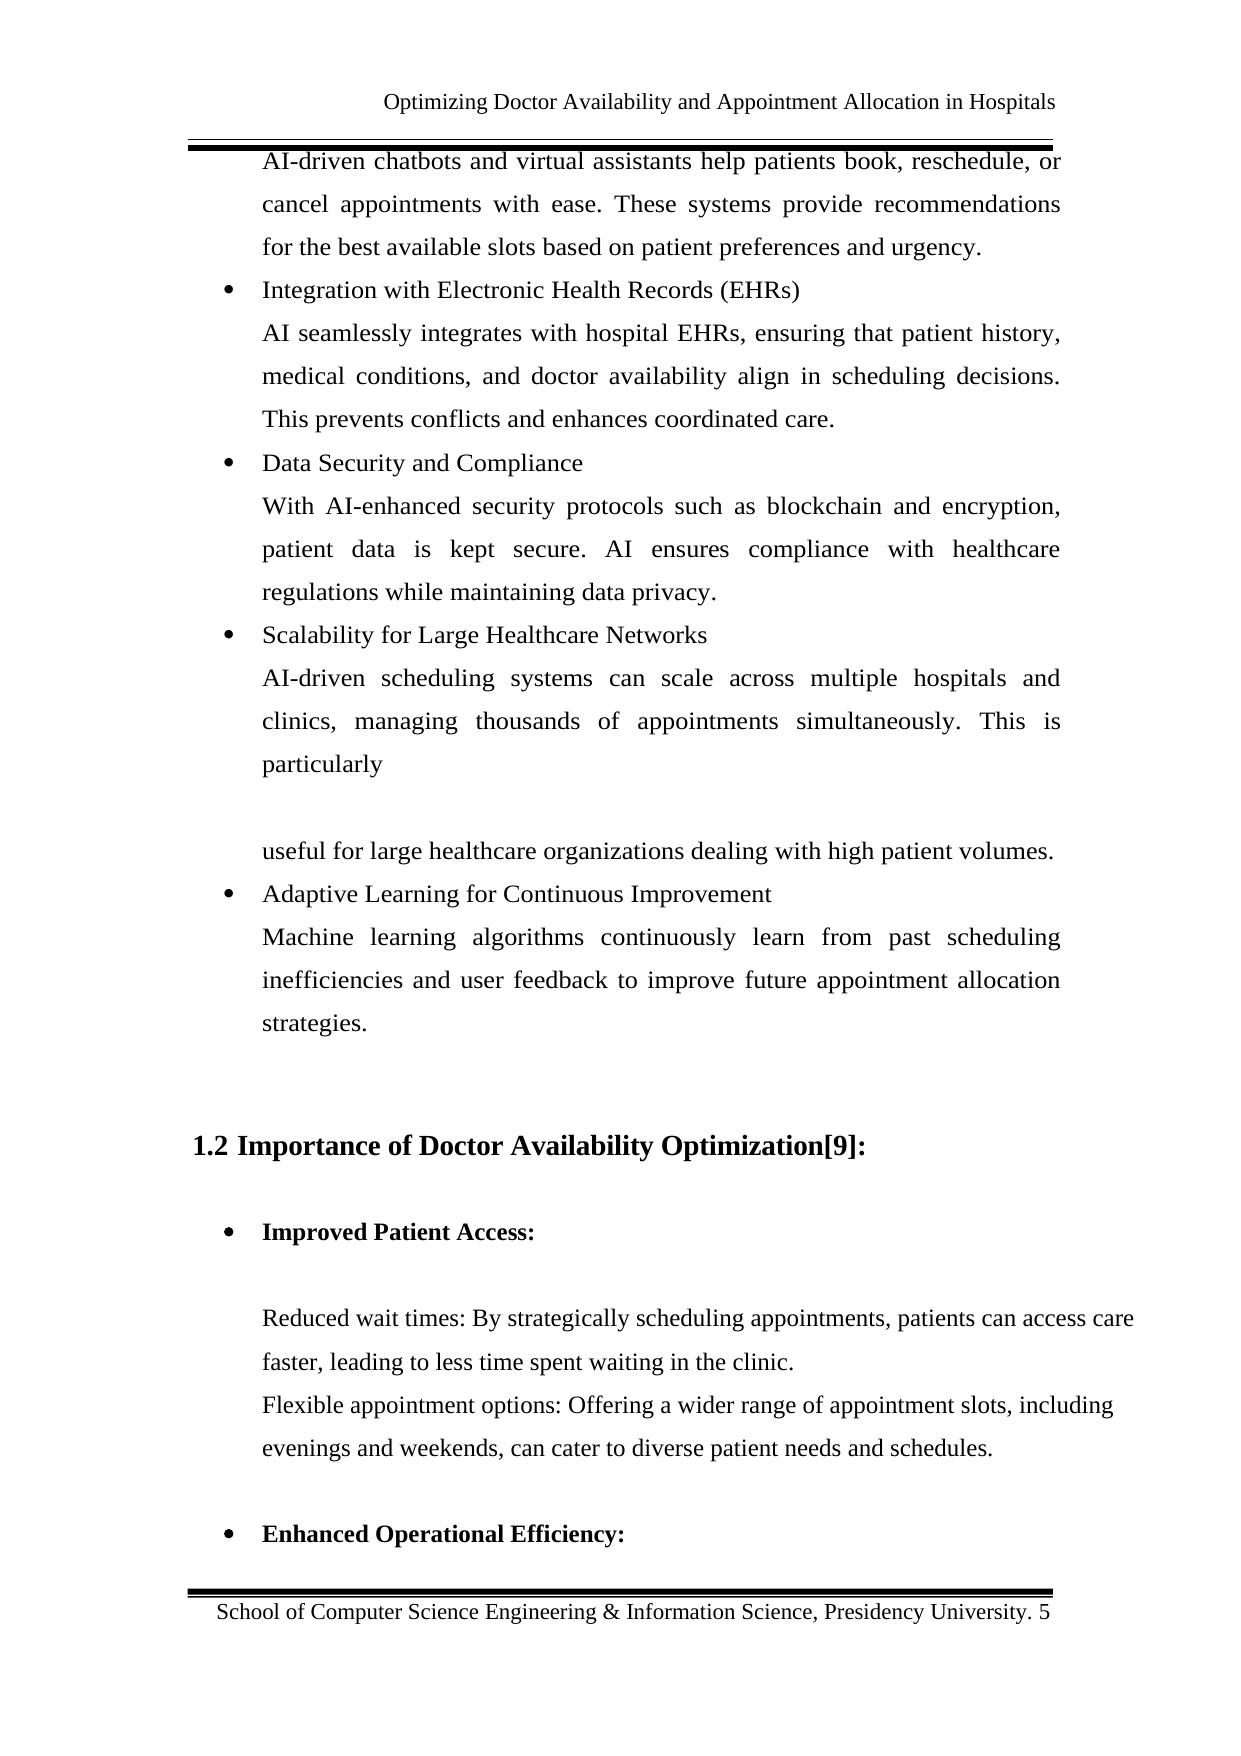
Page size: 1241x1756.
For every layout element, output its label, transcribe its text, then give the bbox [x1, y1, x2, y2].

text Machine learning algorithms continuously learn from past scheduling inefficiencies and user feedback to improve future appointment allocation strategies. [262, 922, 1062, 1037]
text Reduced wait times: By strategically scheduling appointments, patients can access care faster, leading to less time spent waiting in the clinic. [262, 1303, 1152, 1375]
list Adaptive Learning for Continuous Improvement [224, 879, 1062, 908]
text AI seamlessly integrates with hospital EHRs, ensuring that patient history, medical conditions, and doctor availability align in scheduling decisions. This prevents conflicts and enhances coordinated care. [262, 318, 1062, 433]
list Improved Patient Access: [224, 1217, 1152, 1246]
list Integration with Electronic Health Records (EHRs) [224, 275, 1062, 304]
subtitle Importance of Doctor Availability Optimization[9]: [192, 1128, 1152, 1162]
text AI-driven chatbots and virtual assistants help patients book, reschedule, or cancel appointments with ease. These systems provide recommendations for the best available slots based on patient preferences and urgency. [262, 146, 1062, 261]
text With AI-enhanced security protocols such as blockchain and encryption, patient data is kept secure. AI ensures compliance with healthcare regulations while maintaining data privacy. [262, 491, 1062, 606]
list Data Security and Compliance [224, 448, 1062, 476]
text Flexible appointment options: Offering a wider range of appointment slots, including evenings and weekends, can cater to diverse patient needs and schedules. [262, 1390, 1152, 1462]
text useful for large healthcare organizations dealing with high patient volumes. [262, 836, 1062, 864]
list Enhanced Operational Efficiency: [224, 1519, 1152, 1548]
text AI-driven scheduling systems can scale across multiple hospitals and clinics, managing thousands of appointments simultaneously. This is particularly [262, 663, 1062, 778]
list Scalability for Large Healthcare Networks [224, 620, 1062, 649]
